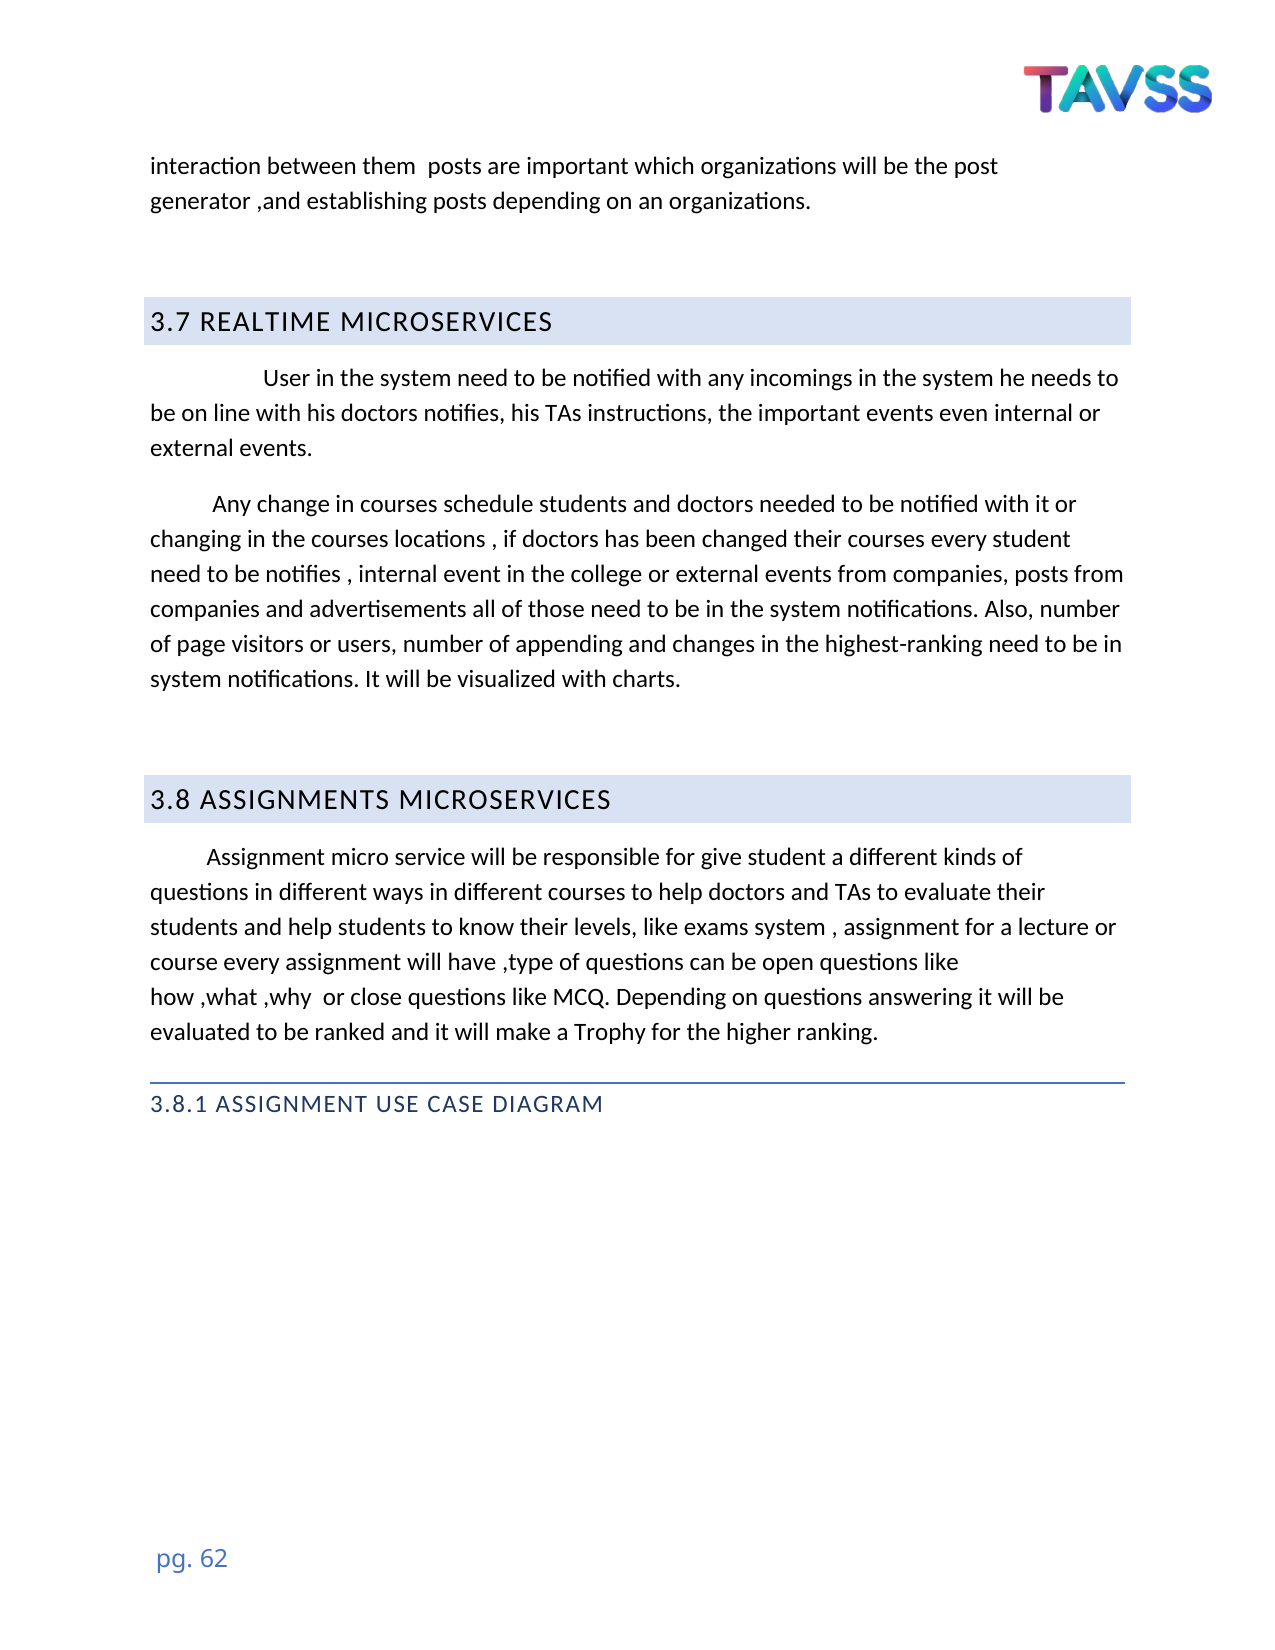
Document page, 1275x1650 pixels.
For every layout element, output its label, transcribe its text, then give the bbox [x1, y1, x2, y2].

subtitle 3.7 RealTime MicroServices [150, 303, 1125, 338]
text Assignment micro service will be responsible for give student a different kinds of questions in different ways in different courses to help doctors and TAs to evaluate their students and help students to know their levels, like exams system , assignment for a lecture or course every assignment will have ,type of questions can be open questions like how ,what ,why or close questions like MCQ. Depending on questions answering it will be evaluated to be ranked and it will make a Trophy for the higher ranking. [150, 841, 1125, 1047]
text User in the system need to be notified with any incomings in the system he needs to be on line with his doctors notifies, his TAs instructions, the important events even internal or external events. [150, 363, 1125, 463]
picture [1002, 41, 1236, 135]
text Any change in courses schedule students and doctors needed to be notified with it or changing in the courses locations , if doctors has been changed their courses every student need to be notifies , internal event in the college or external events from companies, posts from companies and advertisements all of those need to be in the system notifications. Also, number of page visitors or users, number of appending and changes in the highest-ranking need to be in system notifications. It will be visualized with charts. [150, 488, 1125, 694]
subtitle 3.8.1 Assignment use case diagram [150, 1084, 1125, 1118]
subtitle 3.8 Assignments MicroServices [150, 781, 1125, 817]
